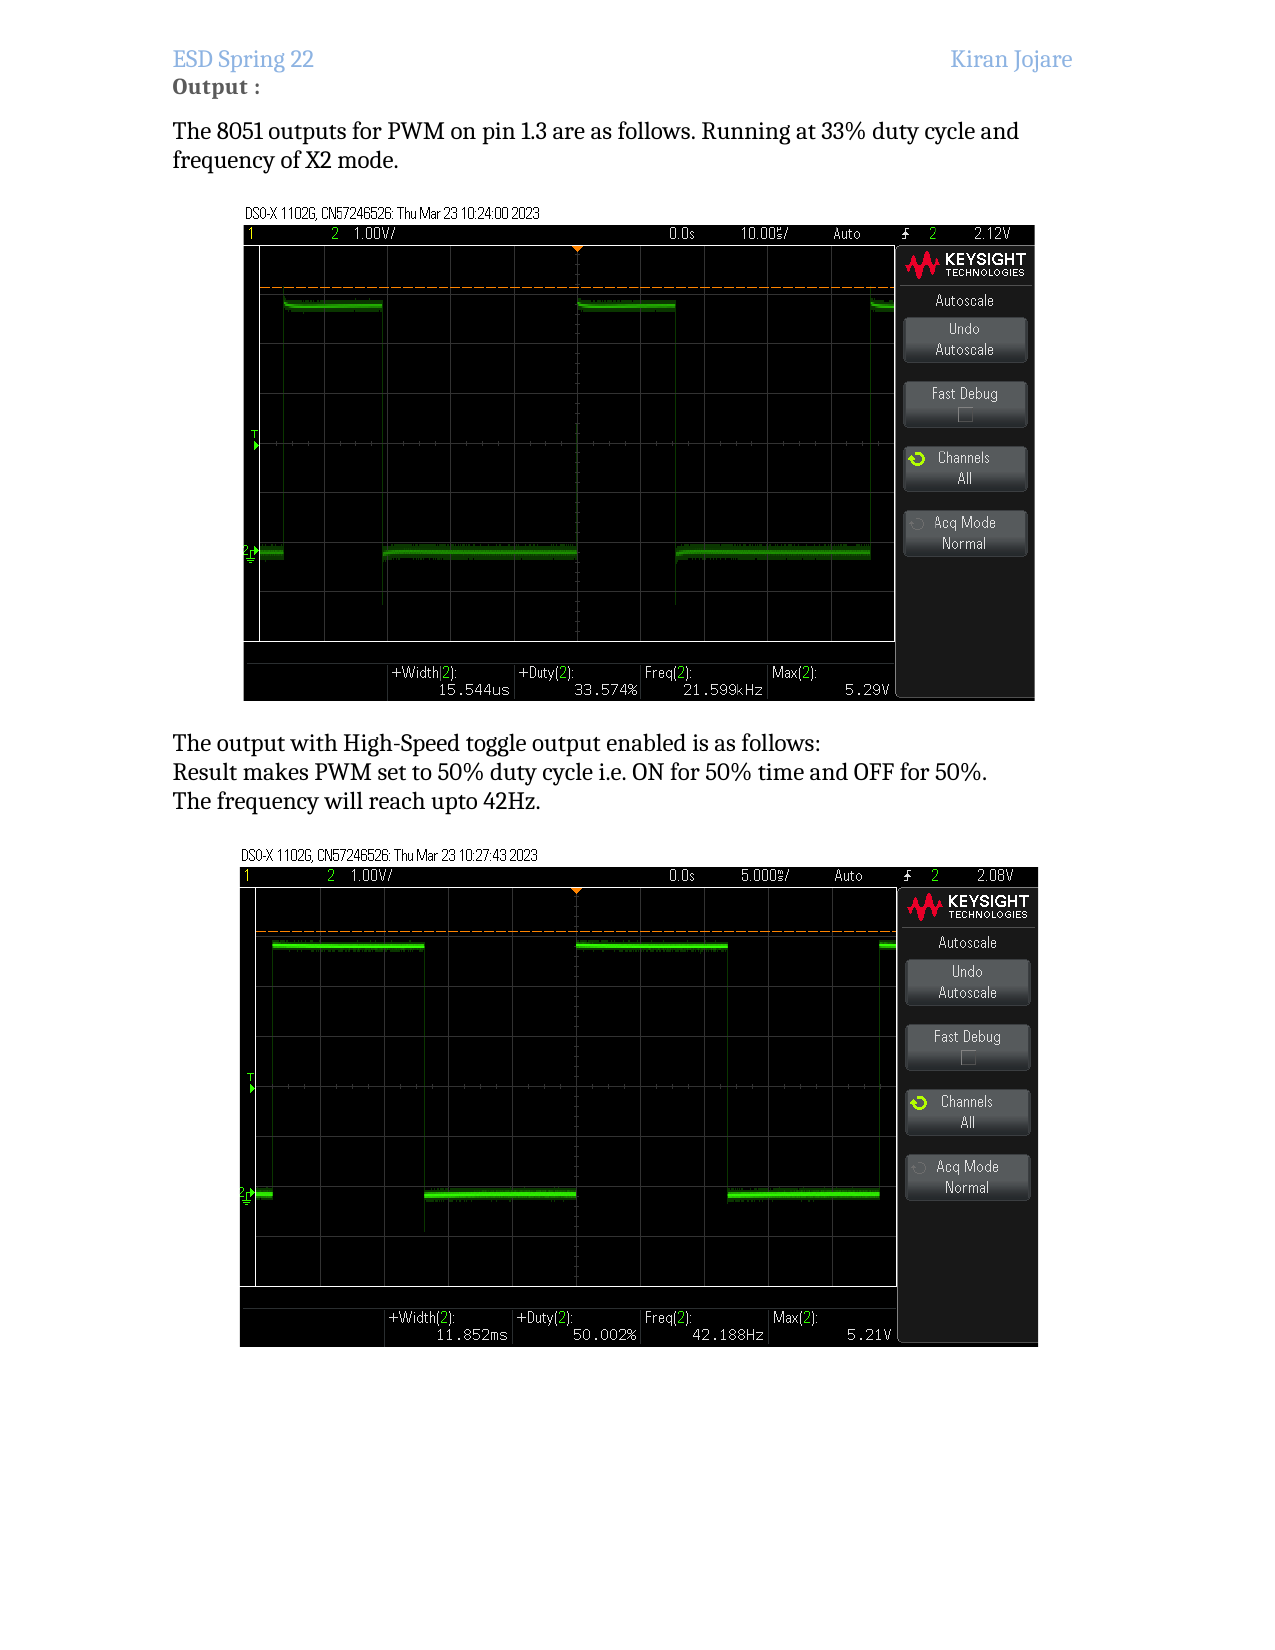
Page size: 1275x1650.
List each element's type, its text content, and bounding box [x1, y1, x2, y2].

subtitle Output : [172, 74, 1106, 100]
text The 8051 outputs for PWM on pin 1.3 are as follows. Running at 33% duty cycle and frequency of X2 mode. [172, 117, 1106, 174]
text The frequency will reach upto 42Hz. [172, 787, 1106, 815]
text Result makes PWM set to 50% duty cycle i.e. ON for 50% time and OFF for 50%. [172, 758, 1106, 787]
picture [243, 203, 1035, 701]
picture [239, 844, 1039, 1347]
text The output with High-Speed toggle output enabled is as follows: [172, 729, 1106, 758]
